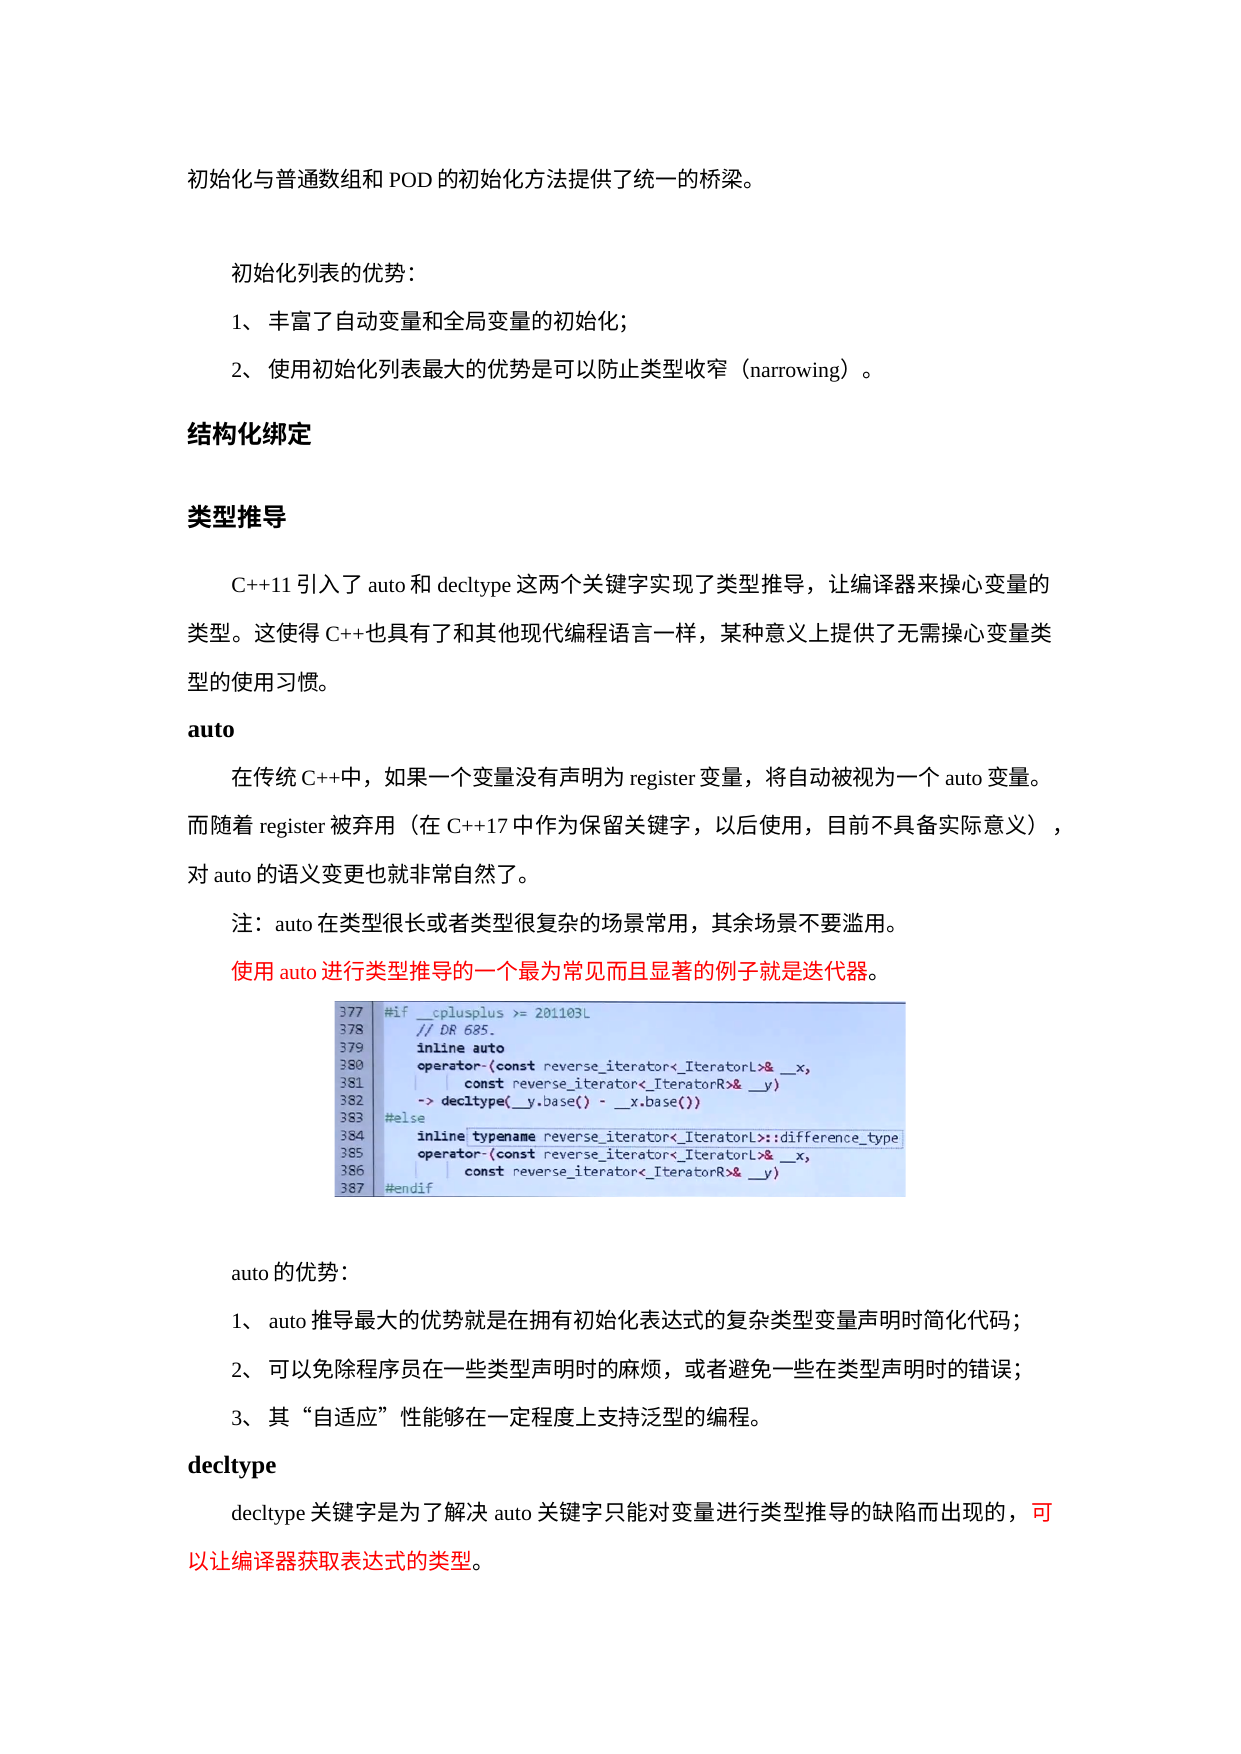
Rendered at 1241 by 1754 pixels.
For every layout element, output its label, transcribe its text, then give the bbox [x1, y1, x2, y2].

text 使用auto进行类型推导的一个最为常见而且显著的例子就是迭代器。 [187, 953, 1053, 986]
text 在传统C++中，如果一个变量没有声明为register变量，将自动被视为一个auto变量。而随着register被弃用（在C++17中作为保留关键字，以后使用，目前不具备实际意义），对auto的语义变更也就非常自然了。 [187, 759, 1053, 889]
list auto推导最大的优势就是在拥有初始化表达式的复杂类型变量声明时简化代码； [231, 1303, 1053, 1335]
list 使用初始化列表最大的优势是可以防止类型收窄（narrowing）。 [231, 352, 1053, 384]
text 初始化列表的优势： [187, 255, 1053, 288]
text C++11引入了auto和decltype这两个关键字实现了类型推导，让编译器来操心变量的类型。这使得C++也具有了和其他现代编程语言一样，某种意义上提供了无需操心变量类型的使用习惯。 [187, 567, 1053, 697]
subtitle 类型推导 [187, 483, 1053, 548]
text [187, 162, 1053, 194]
list 其“自适应”性能够在一定程度上支持泛型的编程。 [231, 1399, 1053, 1432]
list 丰富了自动变量和全局变量的初始化； [231, 304, 1053, 336]
subtitle 结构化绑定 [187, 400, 1053, 465]
text auto的优势： [187, 1254, 1053, 1287]
text 注：auto在类型很长或者类型很复杂的场景常用，其余场景不要滥用。 [187, 905, 1053, 938]
list 可以免除程序员在一些类型声明时的麻烦，或者避免一些在类型声明时的错误； [231, 1351, 1053, 1384]
text decltype关键字是为了解决auto关键字只能对变量进行类型推导的缺陷而出现的，可以让编译器获取表达式的类型。 [187, 1495, 1053, 1576]
subtitle auto [187, 712, 1053, 745]
picture [334, 1001, 906, 1197]
subtitle decltype [187, 1448, 1053, 1480]
